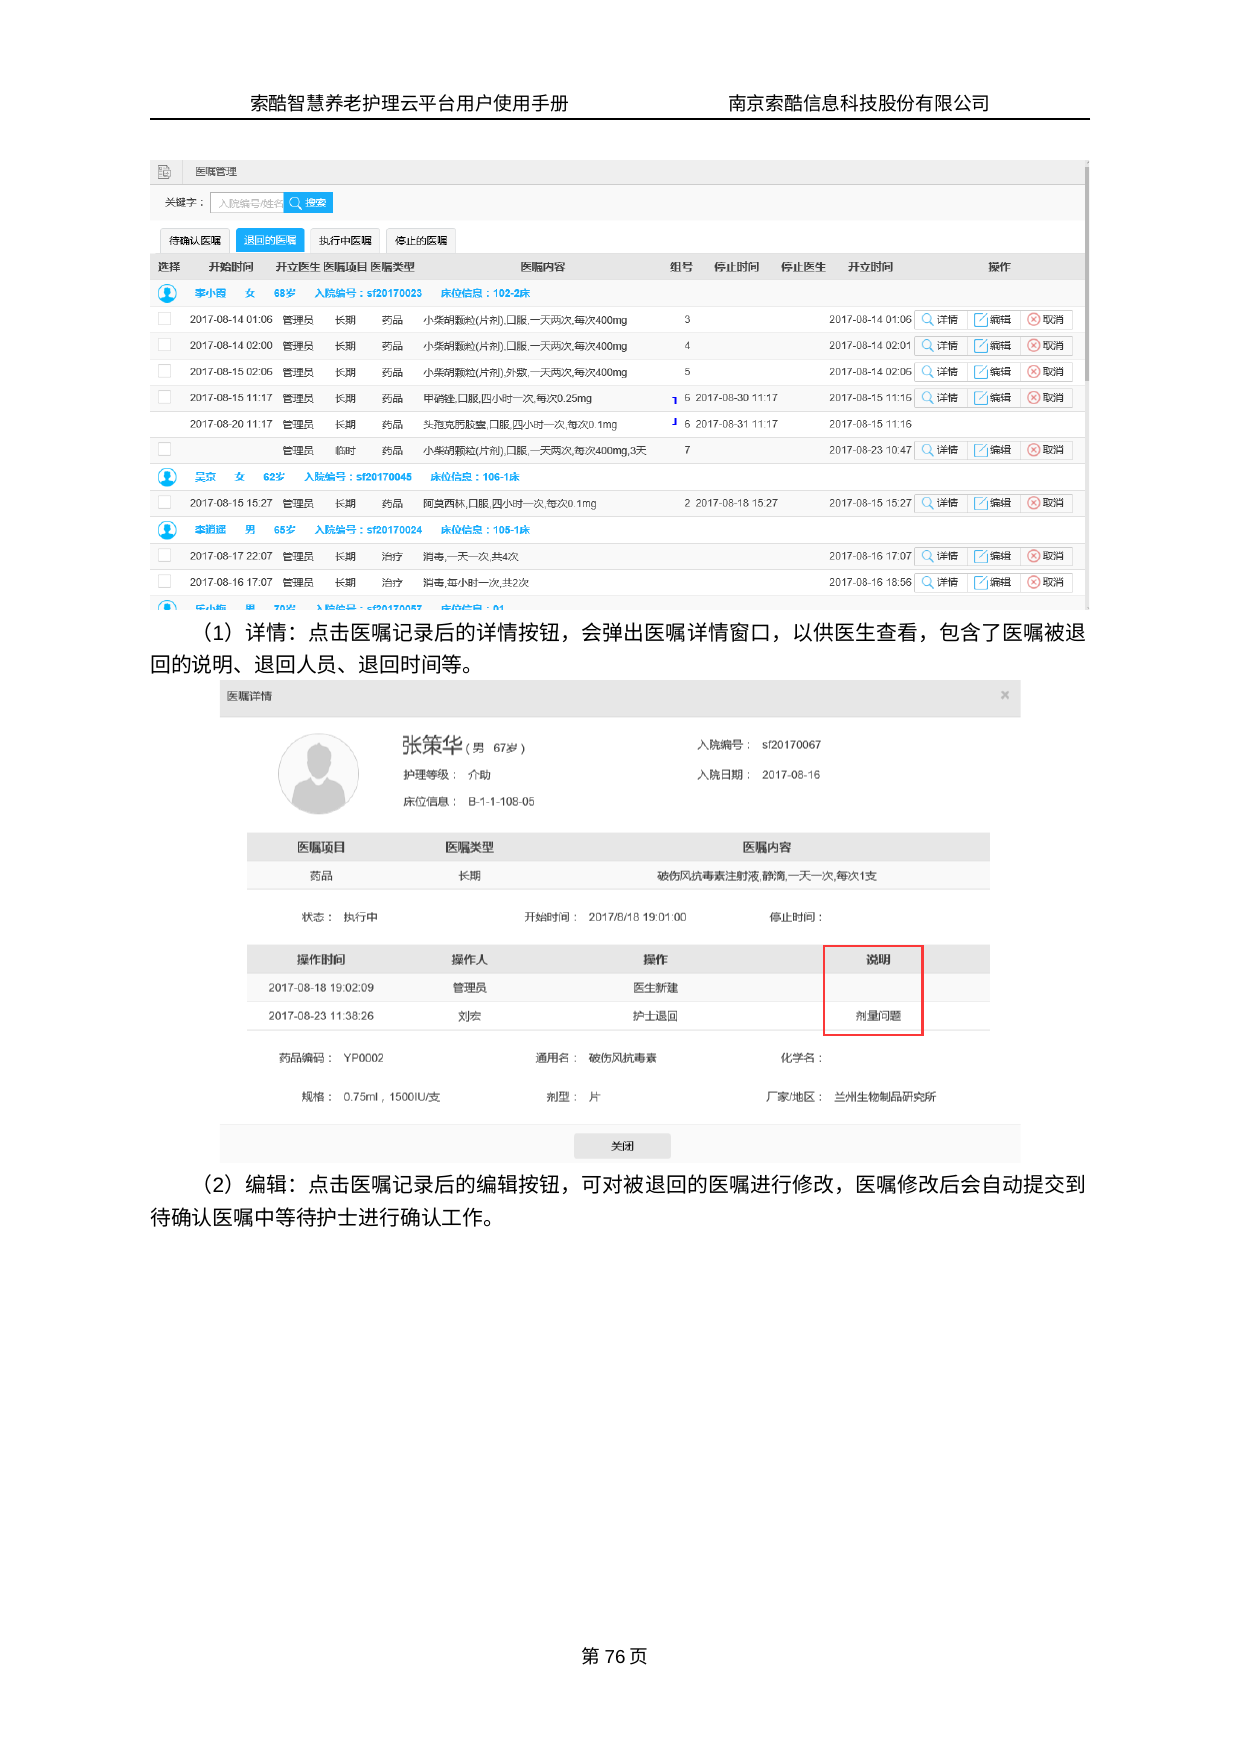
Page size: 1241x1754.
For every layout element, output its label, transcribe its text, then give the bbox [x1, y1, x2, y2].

picture [150, 160, 1090, 610]
list 详情：点击医嘱记录后的详情按钮，会弹出医嘱详情窗口，以供医生查看，包含了医嘱被退回的说明、退回人员、退回时间等。 [150, 615, 1090, 680]
picture [219, 680, 1021, 1163]
list 编辑：点击医嘱记录后的编辑按钮，可对被退回的医嘱进行修改，医嘱修改后会自动提交到待确认医嘱中等待护士进行确认工作。 [150, 1167, 1090, 1232]
